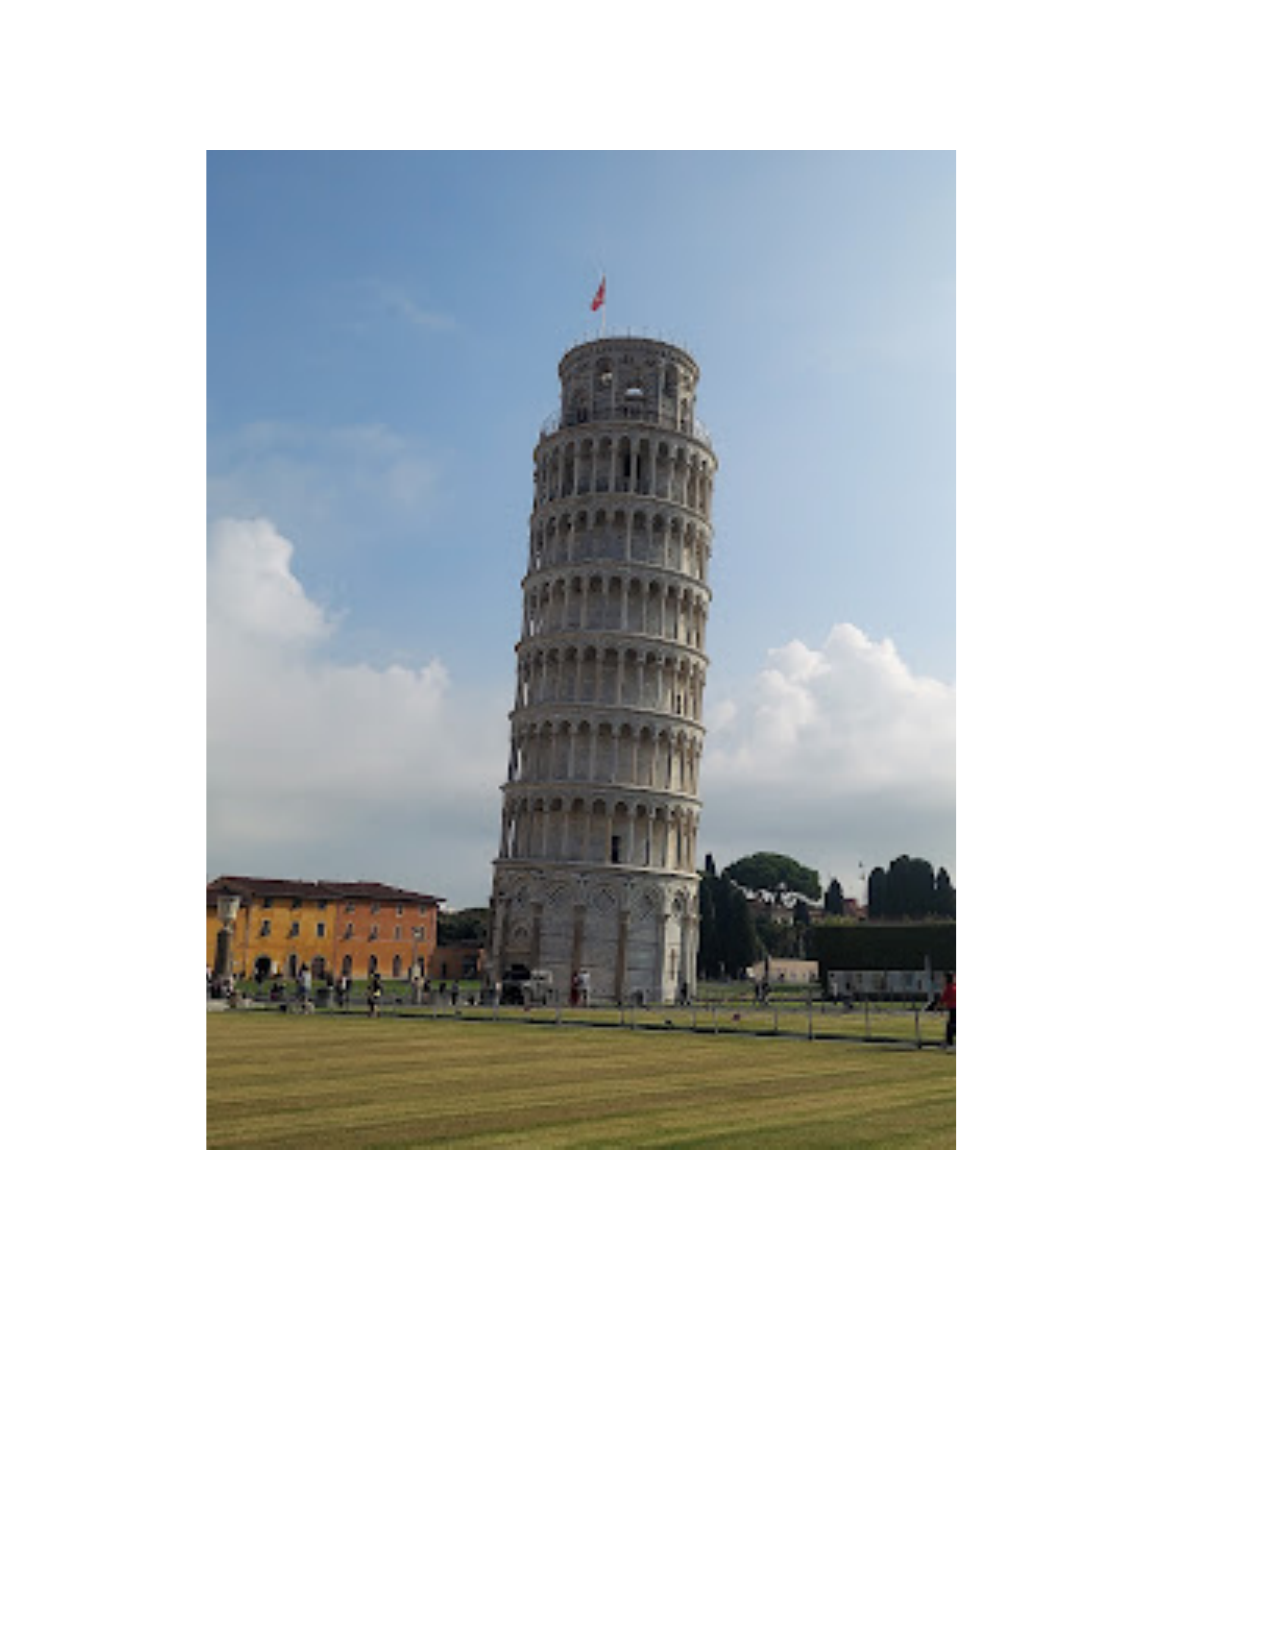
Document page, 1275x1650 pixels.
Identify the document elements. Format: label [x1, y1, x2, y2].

picture [206, 150, 957, 1150]
